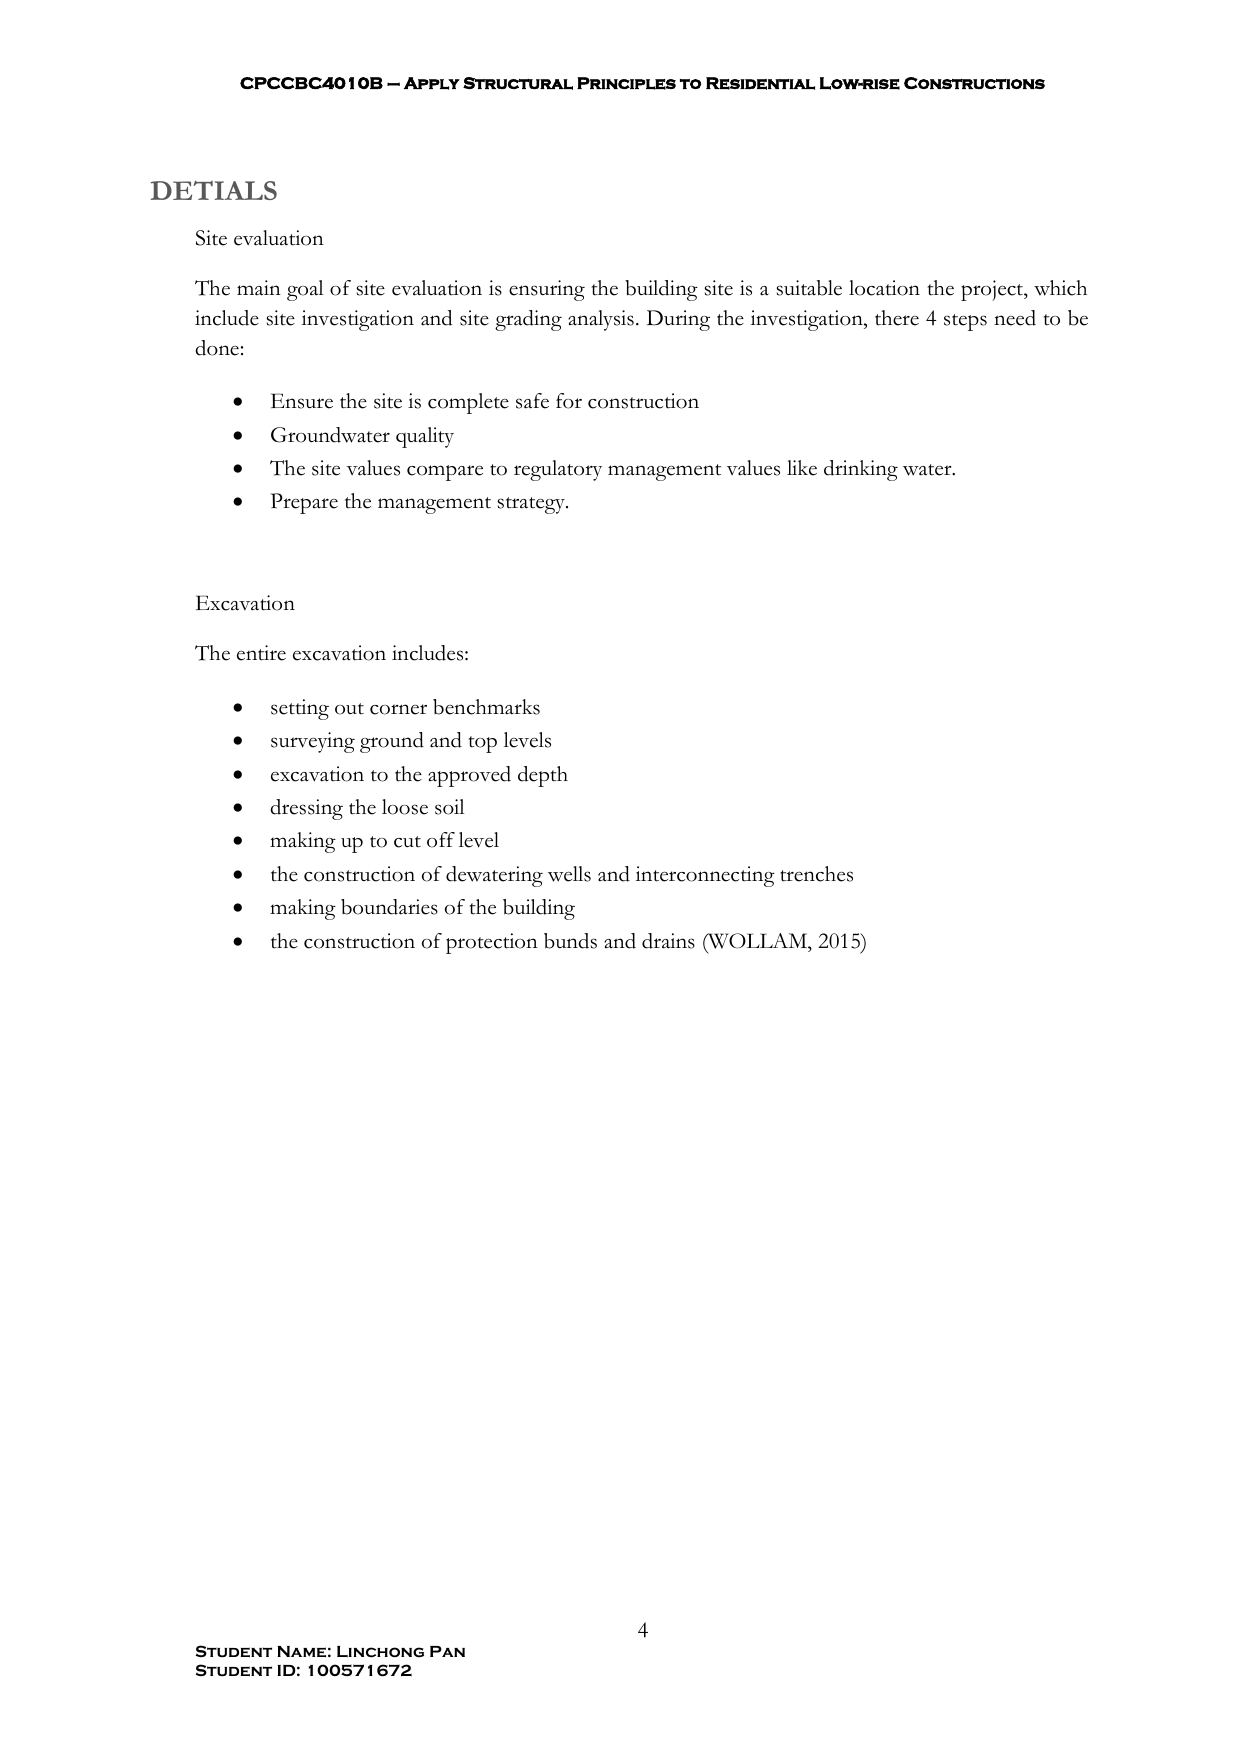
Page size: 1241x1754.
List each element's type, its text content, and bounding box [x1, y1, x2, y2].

subtitle DETIALS [150, 175, 1090, 208]
list the construction of protection bunds and drains [232, 925, 1090, 954]
text The entire excavation includes: [195, 641, 1090, 667]
list setting out corner benchmarks [232, 691, 1090, 720]
text The main goal of site evaluation is ensuring the building site is a suitable location the project, which include site investigation and site grading analysis. During the investigation, there 4 steps need to be done: [195, 276, 1090, 361]
list Groundwater quality [232, 419, 1090, 448]
text Excavation [195, 590, 1090, 616]
list making boundaries of the building [232, 891, 1090, 920]
list dressing the loose soil [232, 791, 1090, 820]
list Ensure the site is complete safe for construction [232, 386, 1090, 415]
list the construction of dewatering wells and interconnecting trenches [232, 858, 1090, 887]
list Prepare the management strategy. [232, 486, 1090, 515]
list The site values compare to regulatory management values like drinking water. [232, 452, 1090, 481]
list making up to cut off level [232, 825, 1090, 854]
list excavation to the approved depth [232, 758, 1090, 787]
list surveying ground and top levels [232, 725, 1090, 754]
text Site evaluation [195, 225, 1090, 251]
